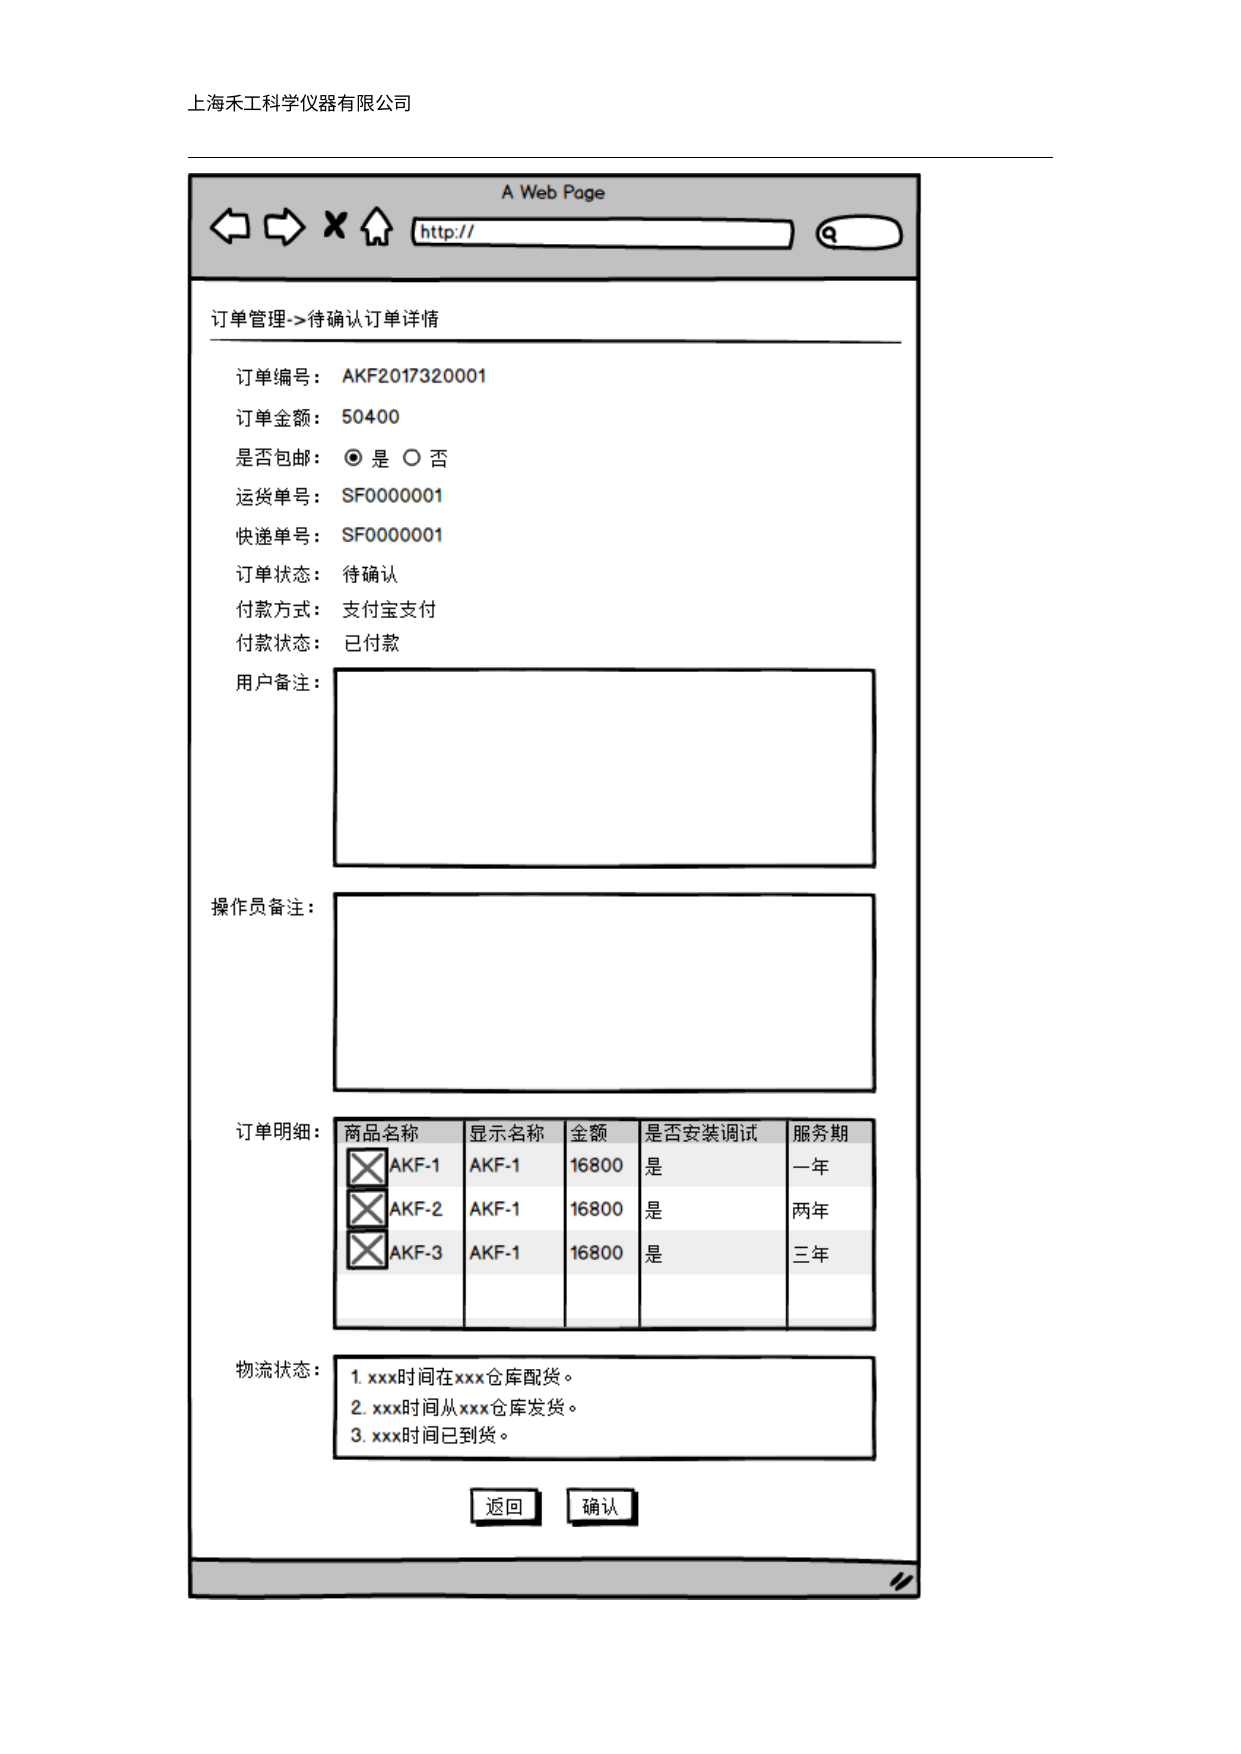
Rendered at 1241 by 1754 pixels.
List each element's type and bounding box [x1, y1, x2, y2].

picture [187, 173, 922, 1600]
